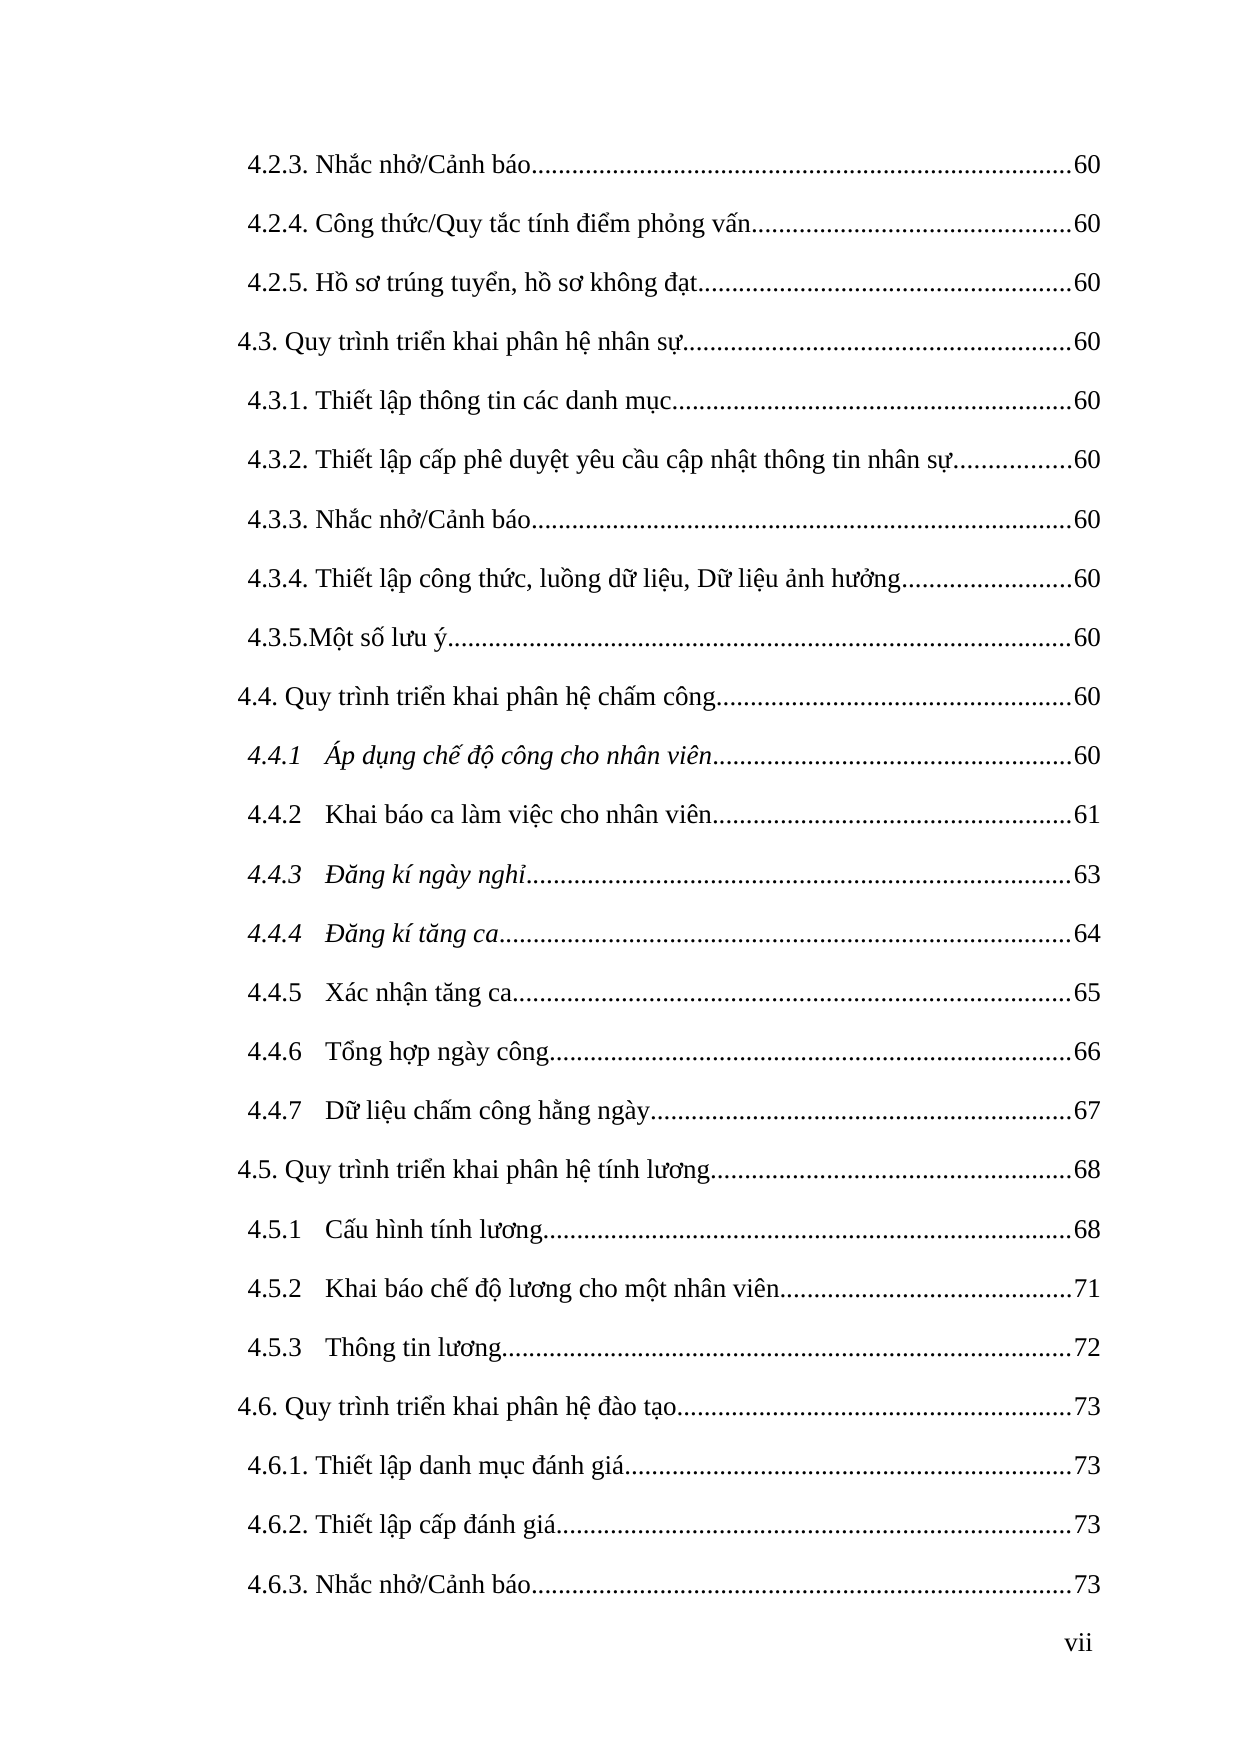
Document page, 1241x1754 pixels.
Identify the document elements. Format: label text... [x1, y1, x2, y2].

text 4.4.6 Tổng hợp ngày công 66 [247, 1035, 1092, 1066]
text 4.5.3 Thông tin lương 72 [247, 1331, 1092, 1362]
text 4.4.1 Áp dụng chế độ công cho nhân viên 60 [247, 739, 1092, 771]
text 4.4.7 Dữ liệu chấm công hằng ngày 67 [247, 1094, 1092, 1126]
text 4.3.2. Thiết lập cấp phê duyệt yêu cầu cập nhật thông tin nhân sự 60 [247, 443, 1092, 475]
text 4.4. Quy trình triển khai phân hệ chấm công 60 [220, 680, 1092, 711]
text 4.2.4. Công thức/Quy tắc tính điểm phỏng vấn 60 [247, 207, 1092, 238]
text 4.5.1 Cấu hình tính lương 68 [247, 1213, 1092, 1244]
text 4.6.2. Thiết lập cấp đánh giá 73 [247, 1508, 1092, 1540]
text 4.5.2 Khai báo chế độ lương cho một nhân viên 71 [247, 1272, 1092, 1303]
text 4.4.5 Xác nhận tăng ca 65 [247, 976, 1092, 1007]
text 4.4.3 Đăng kí ngày nghỉ 63 [247, 858, 1092, 889]
text 4.2.5. Hồ sơ trúng tuyển, hồ sơ không đạt 60 [247, 266, 1092, 297]
text 4.3. Quy trình triển khai phân hệ nhân sự 60 [220, 325, 1092, 356]
text 4.3.1. Thiết lập thông tin các danh mục 60 [247, 384, 1092, 416]
text 4.6.1. Thiết lập danh mục đánh giá 73 [247, 1449, 1092, 1481]
text 4.3.4. Thiết lập công thức, luồng dữ liệu, Dữ liệu ảnh hưởng 60 [247, 562, 1092, 593]
text 4.2.3. Nhắc nhở/Cảnh báo 60 [247, 148, 1092, 179]
text 4.4.4 Đăng kí tăng ca 64 [247, 917, 1092, 948]
text 4.6.3. Nhắc nhở/Cảnh báo 73 [247, 1568, 1092, 1599]
text 4.3.5.Một số lưu ý 60 [247, 621, 1092, 652]
text 4.5. Quy trình triển khai phân hệ tính lương 68 [220, 1153, 1092, 1185]
text 4.3.3. Nhắc nhở/Cảnh báo 60 [247, 503, 1092, 534]
text 4.6. Quy trình triển khai phân hệ đào tạo 73 [220, 1390, 1092, 1421]
text 4.4.2 Khai báo ca làm việc cho nhân viên 61 [247, 798, 1092, 830]
